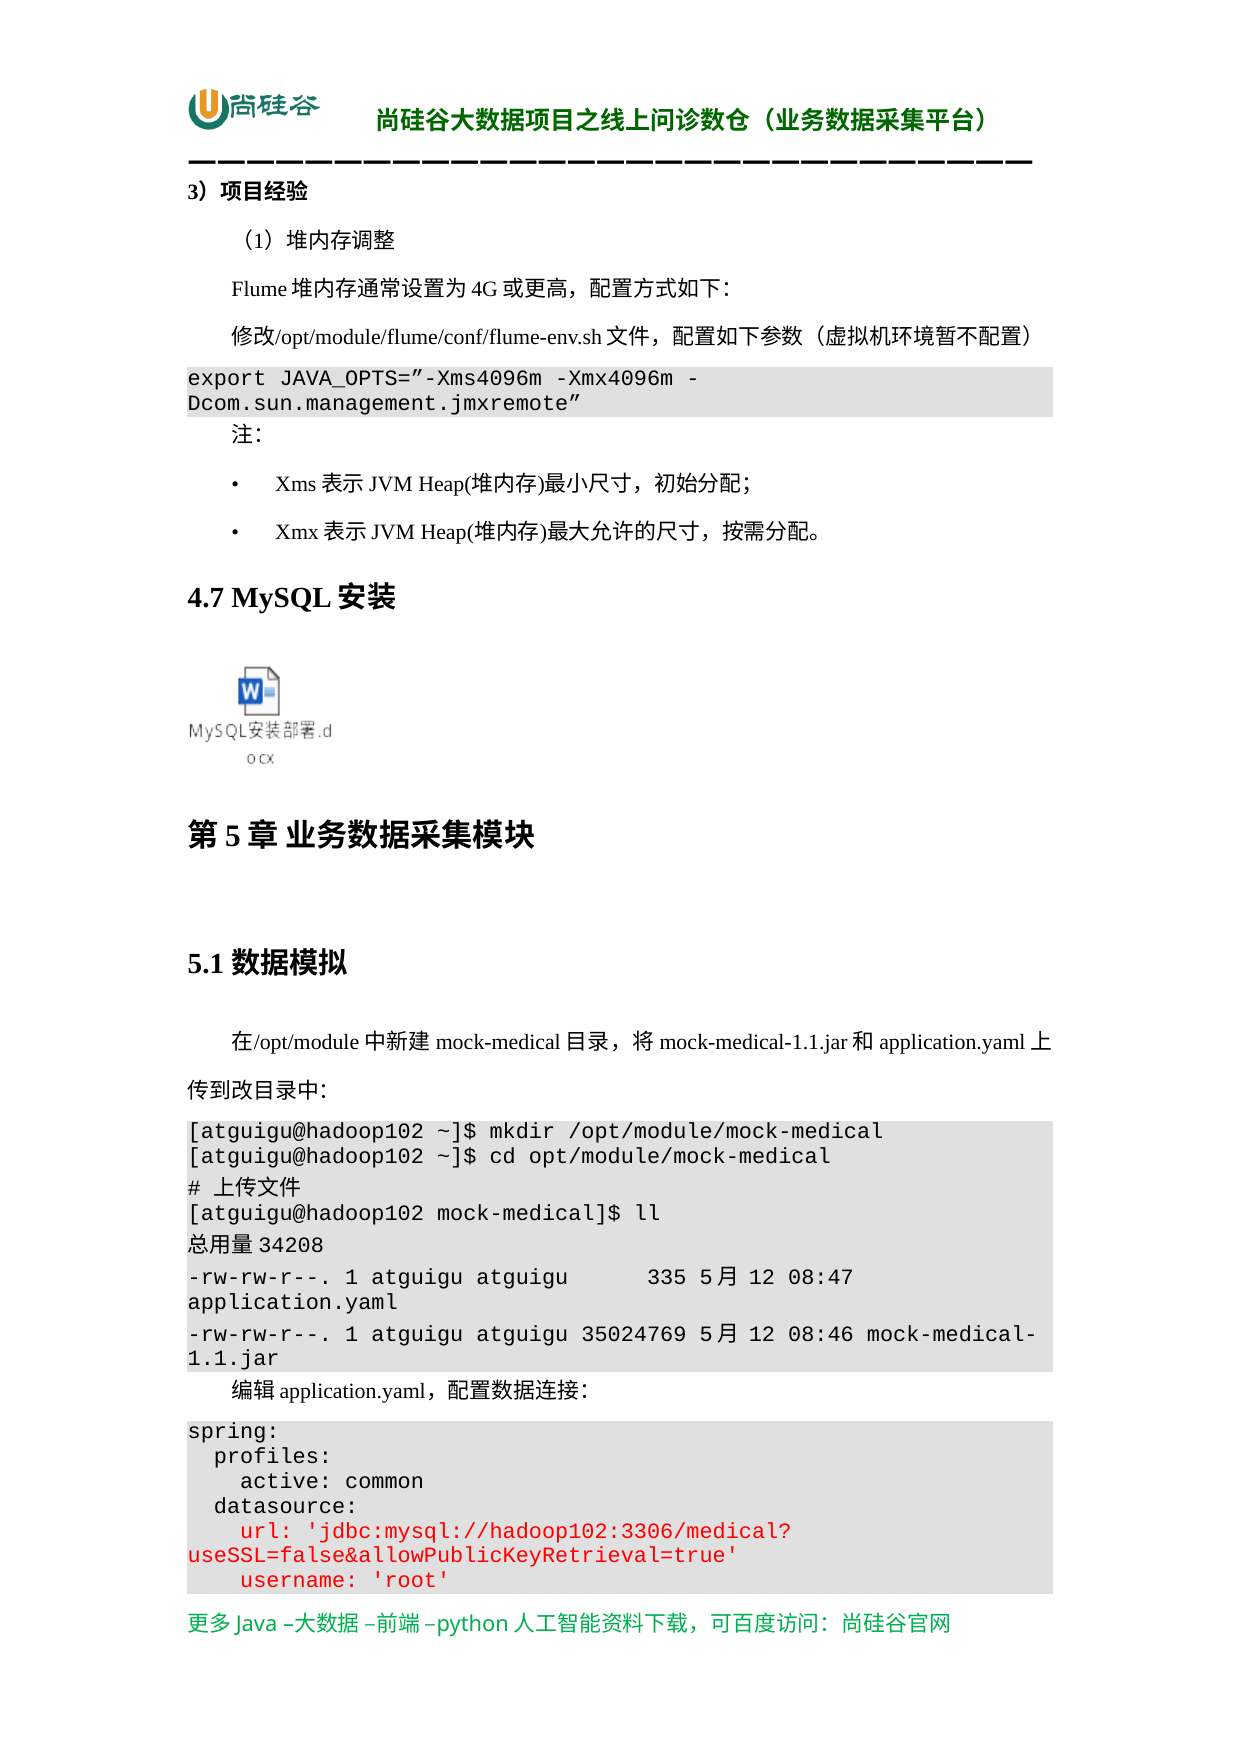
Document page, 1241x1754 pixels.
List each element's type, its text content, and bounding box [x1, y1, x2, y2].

text • Xms表示JVM Heap(堆内存)最小尺寸，初始分配； [187, 465, 1053, 498]
text 总用量 34208 [187, 1227, 1053, 1259]
text 第5章 业务数据采集模块 [187, 800, 1053, 865]
picture [187, 88, 320, 130]
text export JAVA_OPTS=”-Xms4096m -Xmx4096m -Dcom.sun.management.jmxremote” [187, 367, 1053, 417]
text 编辑application.yaml，配置数据连接： [187, 1372, 1053, 1405]
text url: 'jdbc:mysql://hadoop102:3306/medical?useSSL=false&allowPublicKeyRetrieval=true' [187, 1520, 1053, 1569]
text [atguigu@hadoop102 ~]$ cd opt/module/mock-medical [187, 1145, 1053, 1170]
text # 上传文件 [187, 1170, 1053, 1202]
text [atguigu@hadoop102 mock-medical]$ ll [187, 1202, 1053, 1227]
text Flume堆内存通常设置为4G或更高，配置方式如下： [187, 271, 1053, 303]
text active: common [187, 1470, 1053, 1495]
text -rw-rw-r--. 1 atguigu atguigu 35024769 5月 12 08:46 mock-medical-1.1.jar [187, 1316, 1053, 1372]
text • Xmx表示JVM Heap(堆内存)最大允许的尺寸，按需分配。 [187, 513, 1053, 546]
text 修改/opt/module/flume/conf/flume-env.sh文件，配置如下参数（虚拟机环境暂不配置） [187, 319, 1053, 351]
text username: 'root' [187, 1569, 1053, 1594]
text 3）项目经验 [187, 174, 1053, 206]
text （1）堆内存调整 [187, 222, 1053, 255]
text datasource: [187, 1495, 1053, 1520]
text [atguigu@hadoop102 ~]$ mkdir /opt/module/mock-medical [187, 1121, 1053, 1145]
text spring: [187, 1421, 1053, 1446]
subtitle 5.1 数据模拟 [187, 928, 1053, 993]
text 在/opt/module中新建mock-medical目录，将mock-medical-1.1.jar和application.yaml上传到改目录中： [187, 1023, 1053, 1105]
text 注： [187, 417, 1053, 449]
text profiles: [187, 1446, 1053, 1470]
text 4.7 MySQL安装 [187, 562, 1053, 627]
text -rw-rw-r--. 1 atguigu atguigu 335 5月 12 08:47 application.yaml [187, 1259, 1053, 1316]
